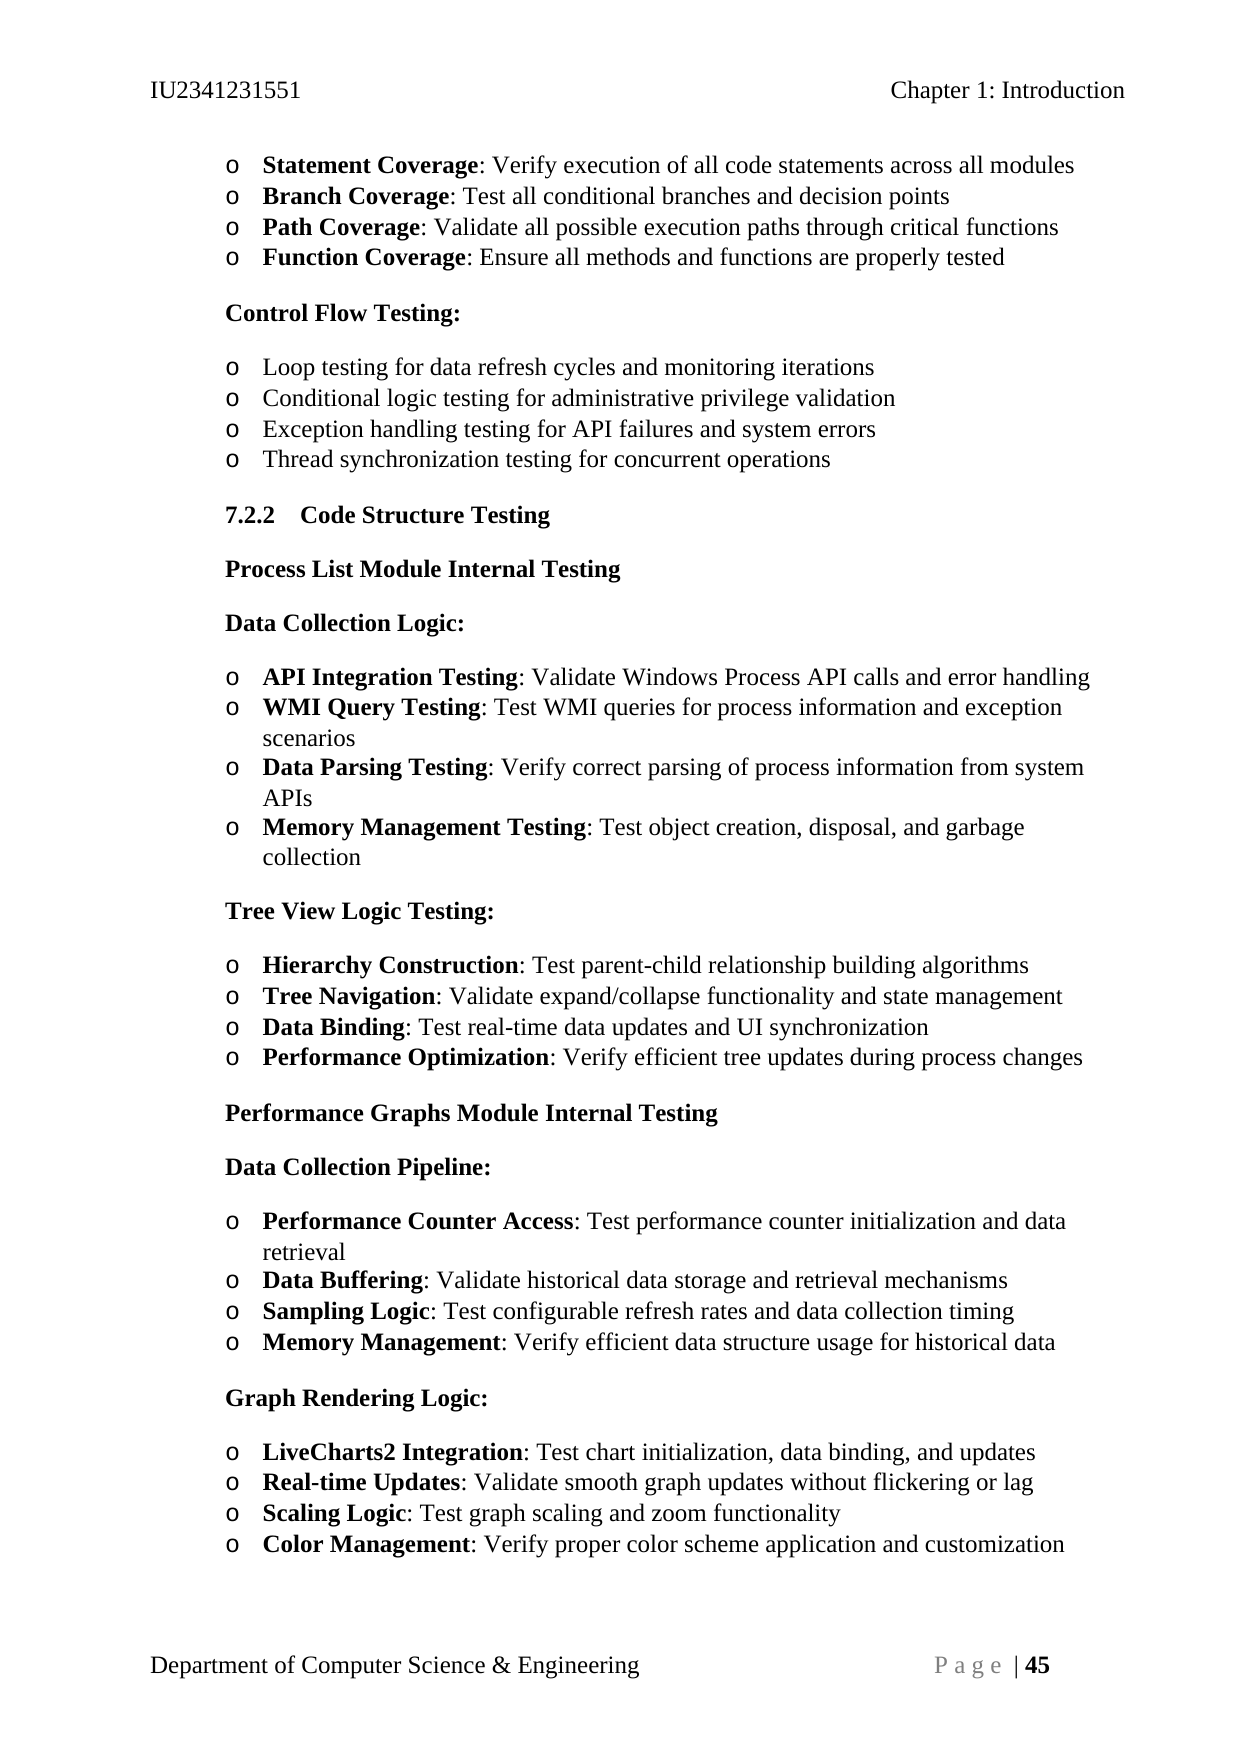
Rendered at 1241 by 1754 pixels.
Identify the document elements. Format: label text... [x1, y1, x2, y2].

text Data Collection Logic: [225, 608, 1090, 637]
list API Integration Testing: Validate Windows Process API calls and error handling [225, 662, 1090, 692]
list Conditional logic testing for administrative privilege validation [225, 383, 1090, 414]
list Memory Management Testing: Test object creation, disposal, and garbage collection [225, 812, 1090, 871]
list WMI Query Testing: Test WMI queries for process information and exception scenarios [225, 692, 1090, 752]
text Tree View Logic Testing: [225, 896, 1090, 925]
list Scaling Logic: Test graph scaling and zoom functionality [225, 1498, 1090, 1529]
text Graph Rendering Logic: [225, 1383, 1090, 1412]
list Tree Navigation: Validate expand/collapse functionality and state management [225, 981, 1090, 1012]
text Performance Graphs Module Internal Testing [225, 1098, 1090, 1127]
list LiveCharts2 Integration: Test chart initialization, data binding, and updates [225, 1437, 1090, 1467]
subtitle Code Structure Testing [225, 500, 1090, 529]
list Loop testing for data refresh cycles and monitoring iterations [225, 352, 1090, 383]
list Real-time Updates: Validate smooth graph updates without flickering or lag [225, 1467, 1090, 1498]
list Branch Coverage: Test all conditional branches and decision points [225, 181, 1090, 212]
list Performance Optimization: Verify efficient tree updates during process changes [225, 1042, 1090, 1073]
list Function Coverage: Ensure all methods and functions are properly tested [225, 242, 1090, 273]
list Performance Counter Access: Test performance counter initialization and data retrieval [225, 1206, 1090, 1265]
text Control Flow Testing: [225, 298, 1090, 327]
list Statement Coverage: Verify execution of all code statements across all modules [225, 150, 1090, 181]
list Color Management: Verify proper color scheme application and customization [225, 1529, 1090, 1560]
text Data Collection Pipeline: [225, 1152, 1090, 1181]
list Data Parsing Testing: Verify correct parsing of process information from system APIs [225, 752, 1090, 812]
list Sampling Logic: Test configurable refresh rates and data collection timing [225, 1296, 1090, 1327]
list Data Binding: Test real-time data updates and UI synchronization [225, 1012, 1090, 1042]
list Hierarchy Construction: Test parent-child relationship building algorithms [225, 950, 1090, 981]
text Process List Module Internal Testing [225, 554, 1090, 583]
list Exception handling testing for API failures and system errors [225, 414, 1090, 444]
list Data Buffering: Validate historical data storage and retrieval mechanisms [225, 1265, 1090, 1296]
list Thread synchronization testing for concurrent operations [225, 444, 1090, 475]
list Memory Management: Verify efficient data structure usage for historical data [225, 1327, 1090, 1358]
list Path Coverage: Validate all possible execution paths through critical functions [225, 212, 1090, 242]
